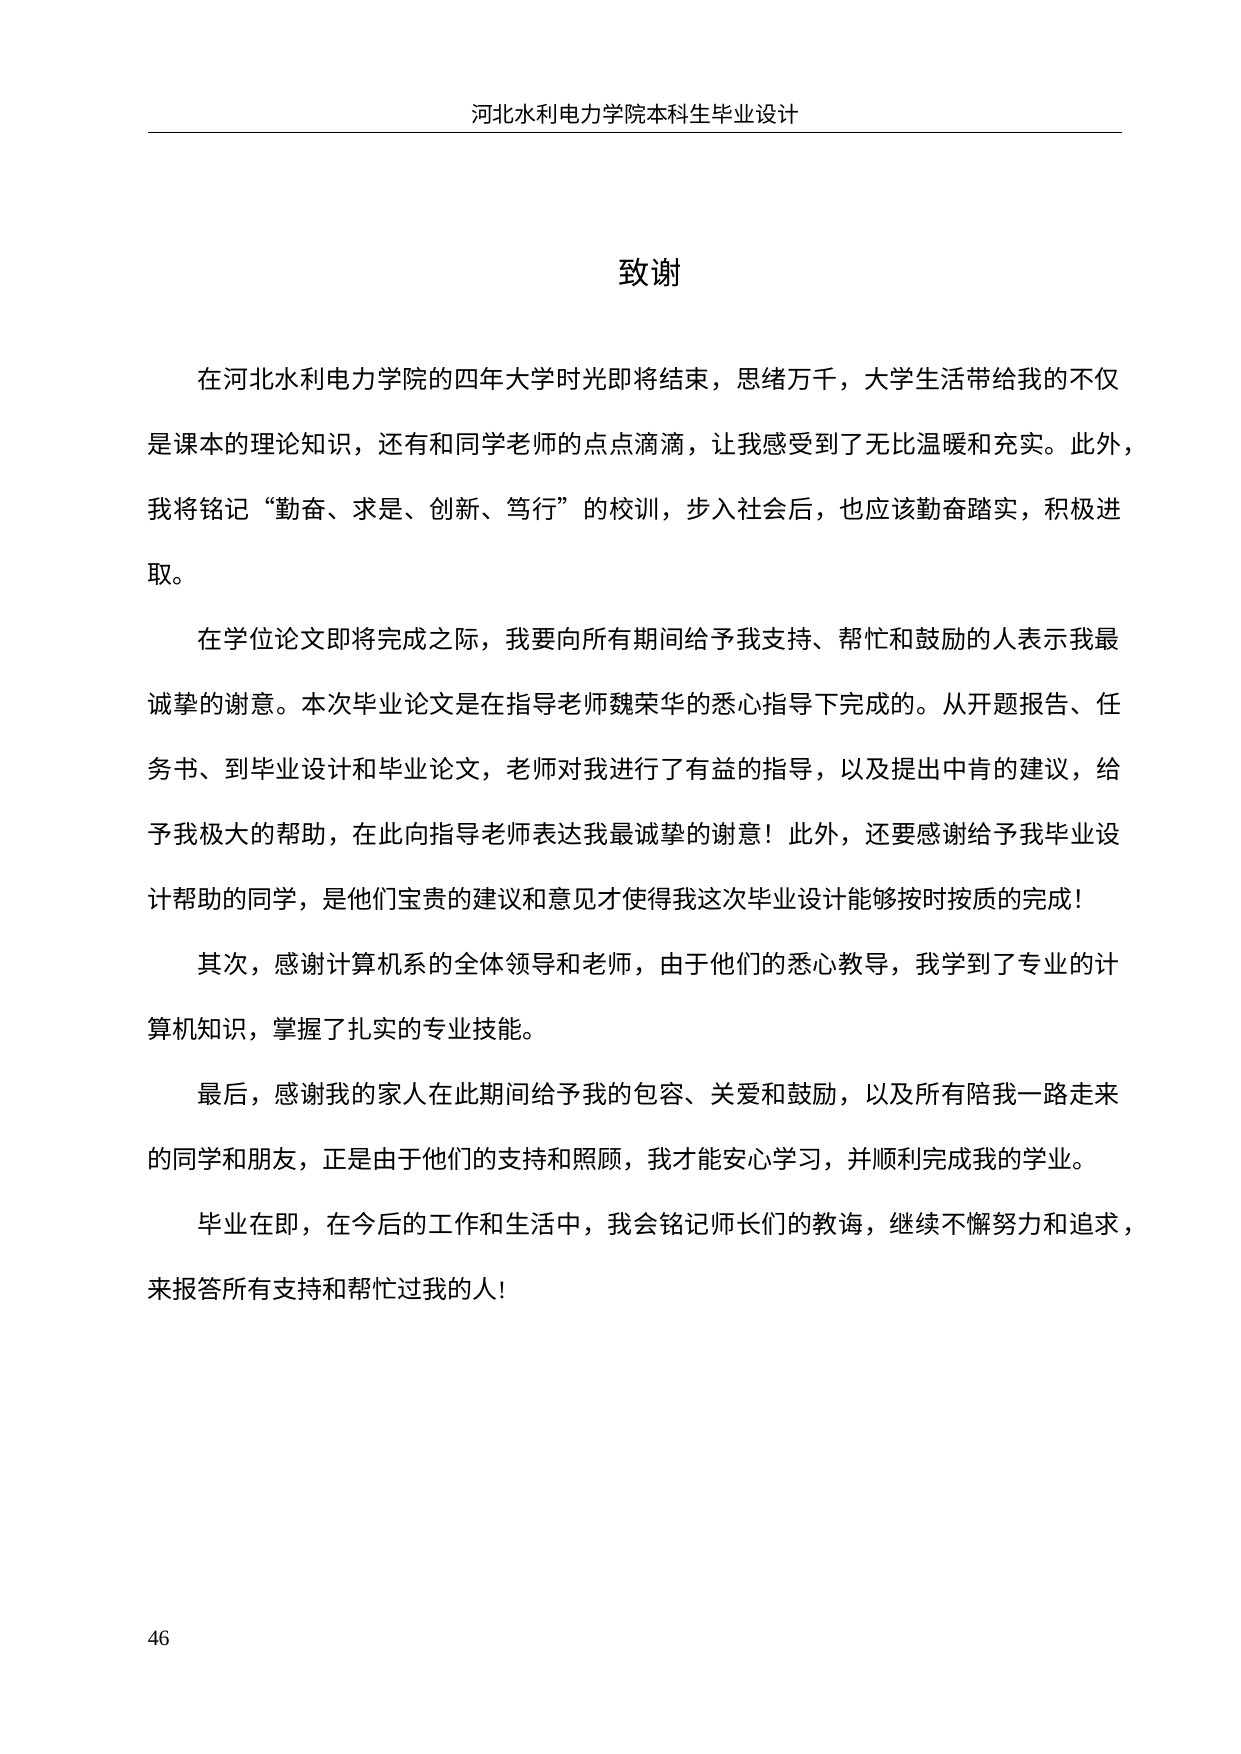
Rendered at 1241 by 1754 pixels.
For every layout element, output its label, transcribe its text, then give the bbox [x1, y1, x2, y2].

text 在河北水利电力学院的四年大学时光即将结束，思绪万千，大学生活带给我的不仅是课本的理论知识，还有和同学老师的点点滴滴，让我感受到了无比温暖和充实。此外，我将铭记“勤奋、求是、创新、笃行”的校训，步入社会后，也应该勤奋踏实，积极进取。 [148, 345, 1122, 605]
text 其次，感谢计算机系的全体领导和老师，由于他们的悉心教导，我学到了专业的计算机知识，掌握了扎实的专业技能。 [148, 930, 1122, 1060]
text 最后，感谢我的家人在此期间给予我的包容、关爱和鼓励，以及所有陪我一路走来的同学和朋友，正是由于他们的支持和照顾，我才能安心学习，并顺利完成我的学业。 [148, 1060, 1122, 1190]
text 毕业在即，在今后的工作和生活中，我会铭记师长们的教诲，继续不懈努力和追求，来报答所有支持和帮忙过我的人! [148, 1190, 1122, 1320]
subtitle 致谢 [178, 239, 1122, 304]
text 在学位论文即将完成之际，我要向所有期间给予我支持、帮忙和鼓励的人表示我最诚挚的谢意。本次毕业论文是在指导老师魏荣华的悉心指导下完成的。从开题报告、任务书、到毕业设计和毕业论文，老师对我进行了有益的指导，以及提出中肯的建议，给予我极大的帮助，在此向指导老师表达我最诚挚的谢意！此外，还要感谢给予我毕业设计帮助的同学，是他们宝贵的建议和意见才使得我这次毕业设计能够按时按质的完成！ [148, 605, 1122, 930]
